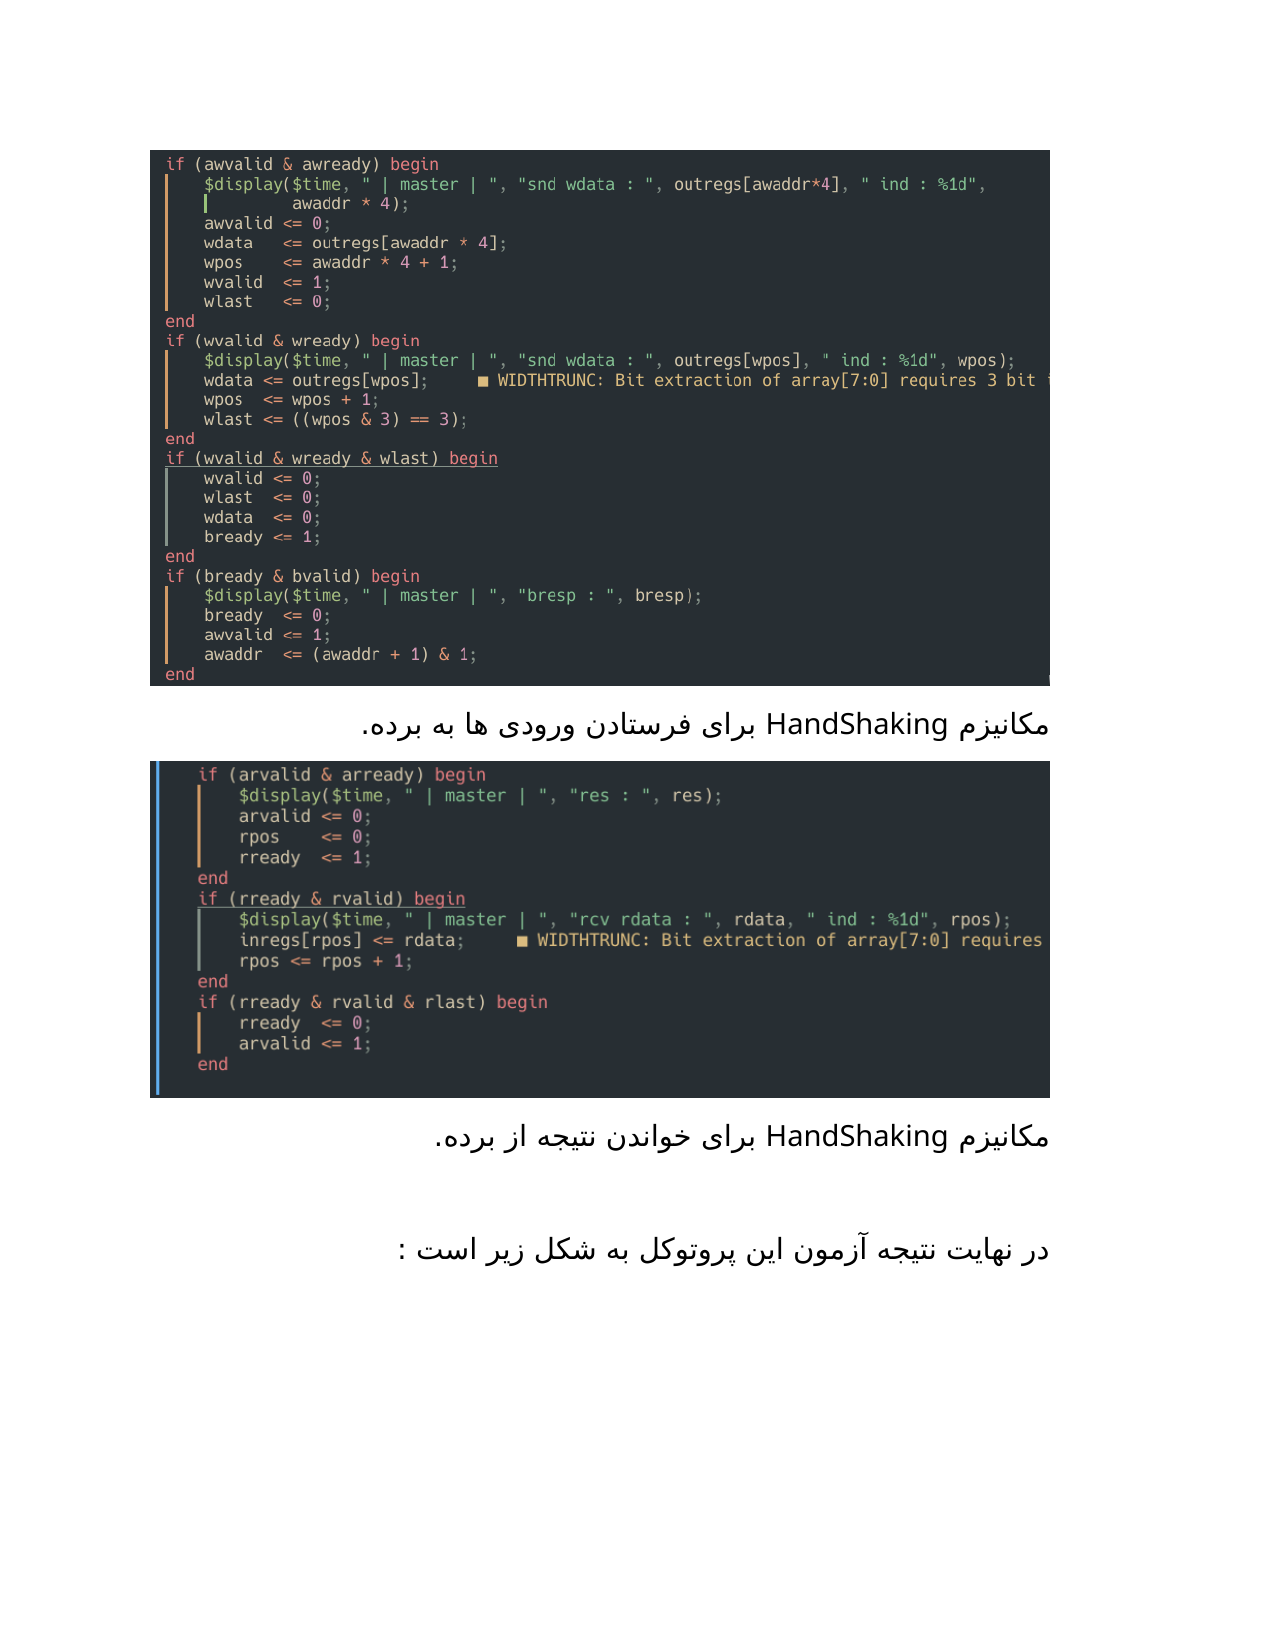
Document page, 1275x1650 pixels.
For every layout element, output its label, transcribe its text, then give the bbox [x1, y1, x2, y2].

picture [150, 150, 1050, 686]
picture [150, 761, 1050, 1098]
text مکانیزم HandShaking برای فرستادن ورودی ها به برده. [150, 703, 1050, 743]
text مکانیزم HandShaking برای خواندن نتیجه از برده. [150, 1115, 1050, 1155]
text در نهایت نتیجه آزمون این پروتوکل به شکل زیر است : [150, 1232, 1050, 1266]
